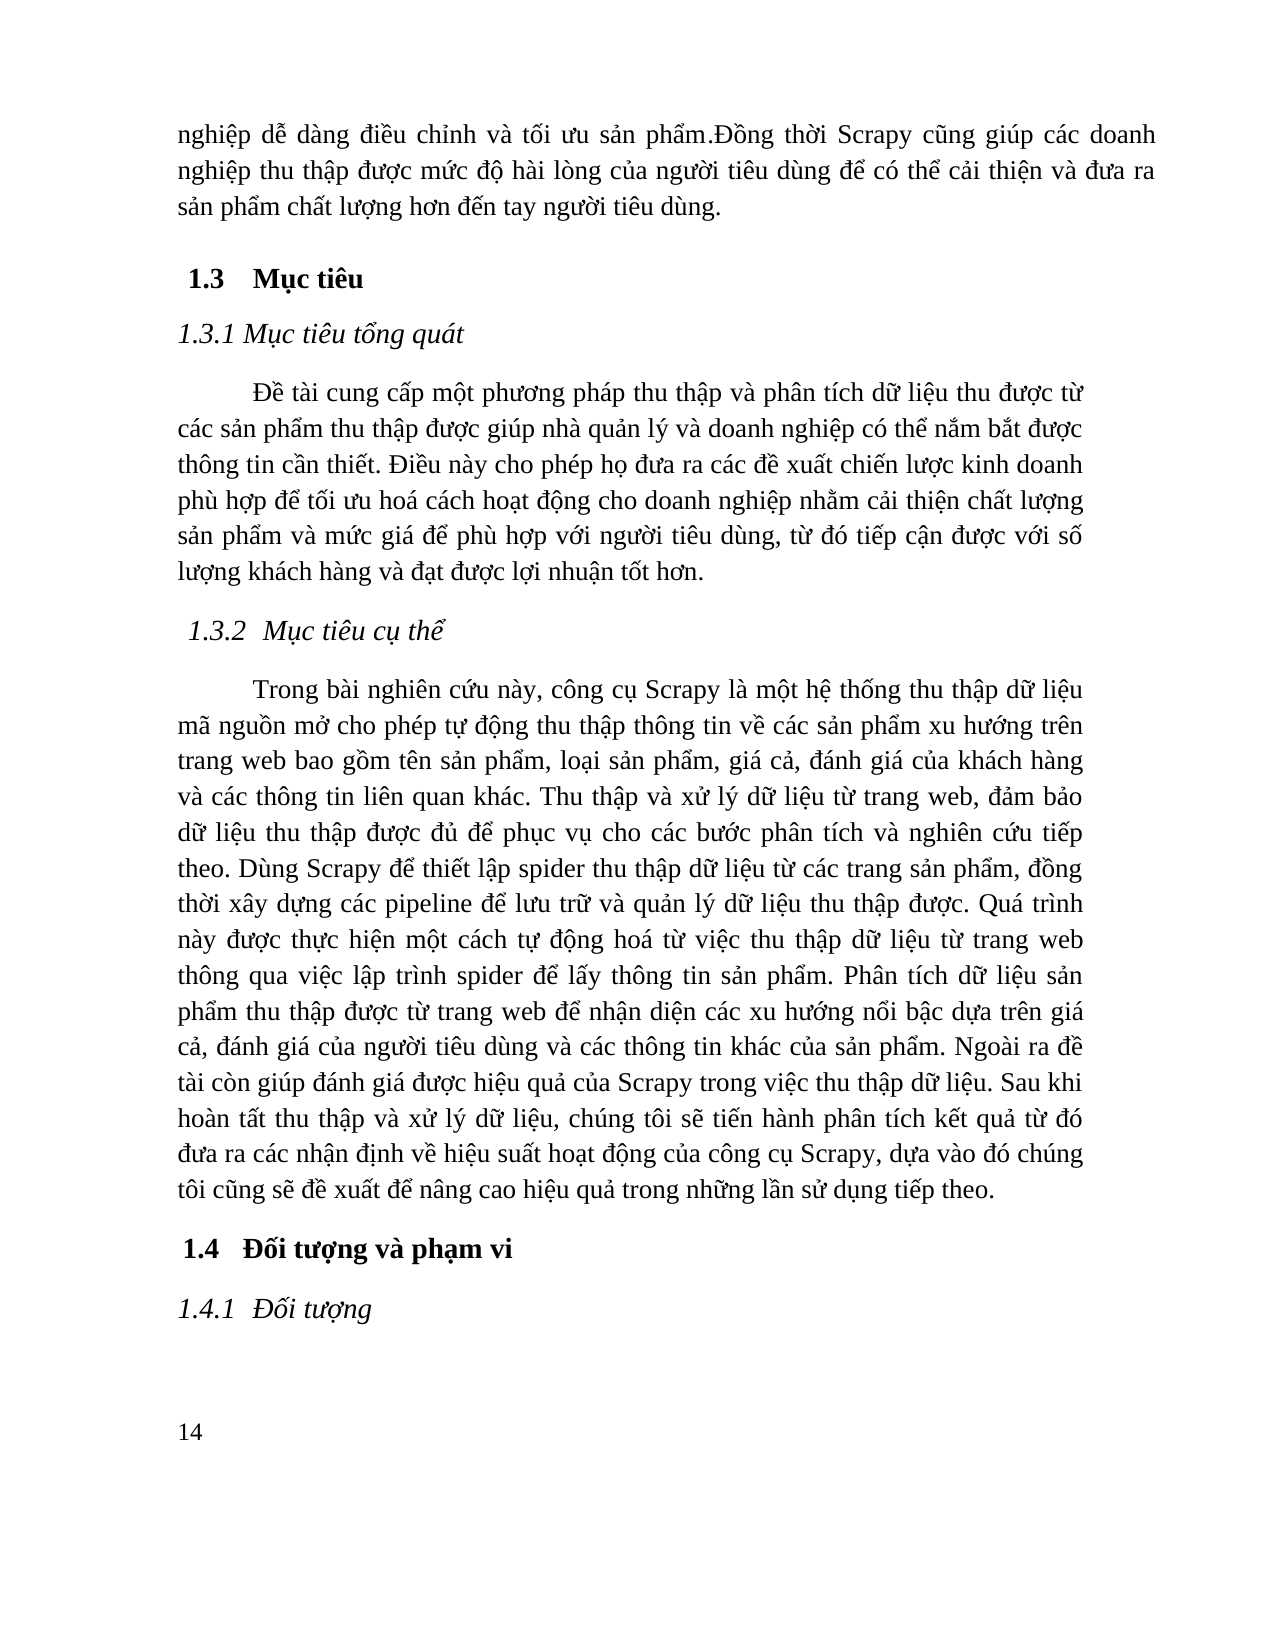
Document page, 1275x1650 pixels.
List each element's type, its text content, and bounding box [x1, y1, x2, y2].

list Đối tượng [177, 1291, 1085, 1324]
list Đối tượng và phạm vi [182, 1231, 1085, 1264]
text Đề tài cung cấp một phương pháp thu thập và phân tích dữ liệu thu được từ các sản phẩm thu thập được giúp nhà quản lý và doanh nghiệp có thể nắm bắt được thông tin cần thiết. Điều này cho phép họ đưa ra các đề xuất chiến lược kinh doanh phù hợp để tối ưu hoá cách hoạt động cho doanh nghiệp nhằm cải thiện chất lượng sản phẩm và mức giá để phù hợp với người tiêu dùng, từ đó tiếp cận được với số lượng khách hàng và đạt được lợi nhuận tốt hơn. [177, 377, 1085, 586]
list Mục tiêu cụ thể [188, 613, 1085, 646]
text Trong bài nghiên cứu này, công cụ Scrapy là một hệ thống thu thập dữ liệu mã nguồn mở cho phép tự động thu thập thông tin về các sản phẩm xu hướng trên trang web bao gồm tên sản phẩm, loại sản phẩm, giá cả, đánh giá của khách hàng và các thông tin liên quan khác. Thu thập và xử lý dữ liệu từ trang web, đảm bảo dữ liệu thu thập được đủ để phục vụ cho các bước phân tích và nghiên cứu tiếp theo. Dùng Scrapy để thiết lập spider thu thập dữ liệu từ các trang sản phẩm, đồng thời xây dựng các pipeline để lưu trữ và quản lý dữ liệu thu thập được. Quá trình này được thực hiện một cách tự động hoá từ việc thu thập dữ liệu từ trang web thông qua việc lập trình spider để lấy thông tin sản phẩm. Phân tích dữ liệu sản phẩm thu thập được từ trang web để nhận diện các xu hướng nổi bậc dựa trên giá cả, đánh giá của người tiêu dùng và các thông tin khác của sản phẩm. Ngoài ra đề tài còn giúp đánh giá được hiệu quả của Scrapy trong việc thu thập dữ liệu. Sau khi hoàn tất thu thập và xử lý dữ liệu, chúng tôi sẽ tiến hành phân tích kết quả từ đó đưa ra các nhận định về hiệu suất hoạt động của công cụ Scrapy, dựa vào đó chúng tôi cũng sẽ đề xuất để nâng cao hiệu quả trong những lần sử dụng tiếp theo. [177, 673, 1085, 1204]
list Mục tiêu [188, 261, 1157, 294]
subtitle 1.3.1 Mục tiêu tổng quát [177, 316, 1157, 350]
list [177, 118, 1157, 221]
